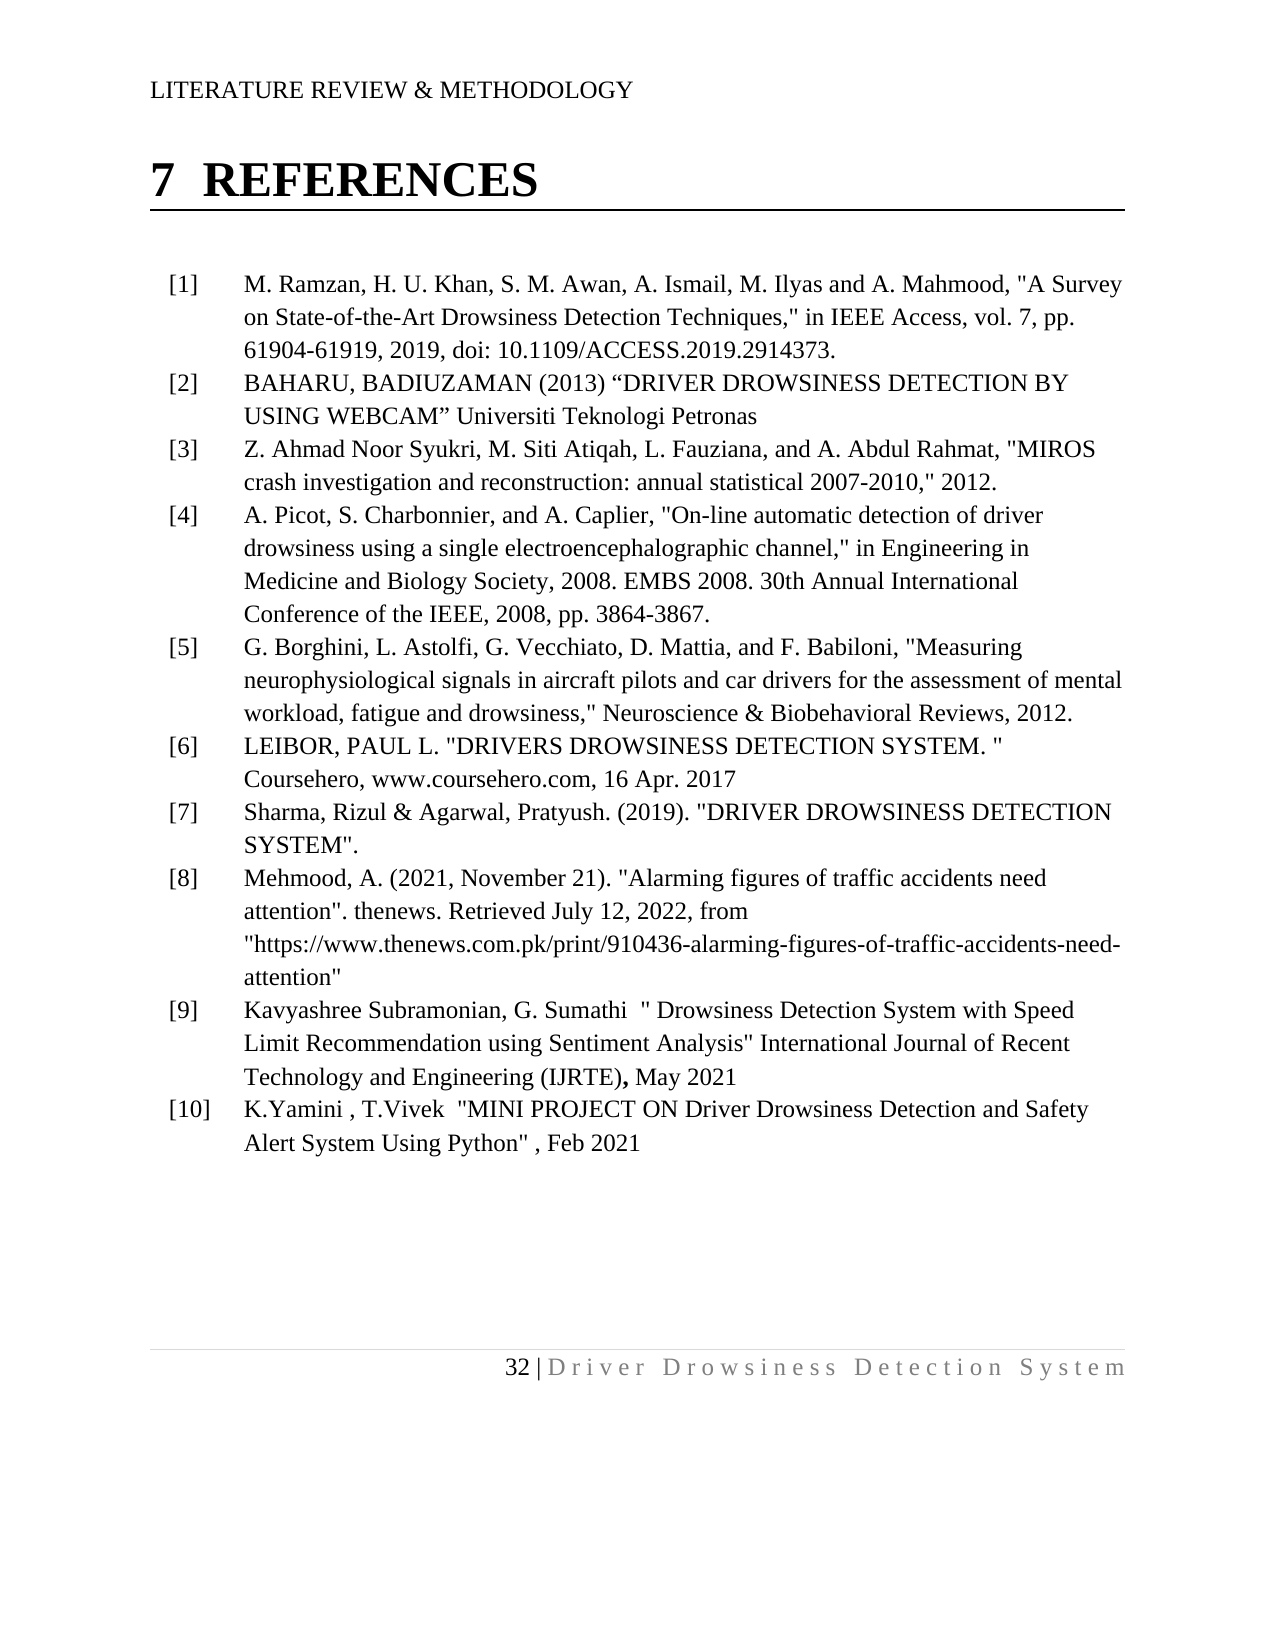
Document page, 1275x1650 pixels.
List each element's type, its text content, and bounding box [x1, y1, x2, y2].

list G. Borghini, L. Astolfi, G. Vecchiato, D. Mattia, and F. Babiloni, "Measuring neurophysiological signals in aircraft pilots and car drivers for the assessment of mental workload, fatigue and drowsiness," Neuroscience & Biobehavioral Reviews, 2012. [169, 632, 1125, 727]
list K.Yamini , T.Vivek "MINI PROJECT ON Driver Drowsiness Detection and Safety Alert System Using Python" , Feb 2021 [169, 1094, 1125, 1156]
list LEIBOR, PAUL L. "DRIVERS DROWSINESS DETECTION SYSTEM. " Coursehero, www.coursehero.com, 16 Apr. 2017 [169, 731, 1125, 793]
list M. Ramzan, H. U. Khan, S. M. Awan, A. Ismail, M. Ilyas and A. Mahmood, "A Survey on State-of-the-Art Drowsiness Detection Techniques," in IEEE Access, vol. 7, pp. 61904-61919, 2019, doi: 10.1109/ACCESS.2019.2914373. [169, 269, 1125, 364]
list Z. Ahmad Noor Syukri, M. Siti Atiqah, L. Fauziana, and A. Abdul Rahmat, "MIROS crash investigation and reconstruction: annual statistical 2007-2010," 2012. [169, 434, 1125, 496]
list Mehmood, A. (2021, November 21). "Alarming figures of traffic accidents need attention". thenews. Retrieved July 12, 2022, from "https://www.thenews.com.pk/print/910436-alarming-figures-of-traffic-accidents-need-attention" [169, 863, 1125, 991]
list A. Picot, S. Charbonnier, and A. Caplier, "On-line automatic detection of driver drowsiness using a single electroencephalographic channel," in Engineering in Medicine and Biology Society, 2008. EMBS 2008. 30th Annual International Conference of the IEEE, 2008, pp. 3864-3867. [169, 500, 1125, 628]
subtitle REFERENCES [150, 150, 1125, 209]
list BAHARU, BADIUZAMAN (2013) “DRIVER DROWSINESS DETECTION BY USING WEBCAM” Universiti Teknologi Petronas [169, 368, 1125, 430]
list Kavyashree Subramonian, G. Sumathi " Drowsiness Detection System with Speed Limit Recommendation using Sentiment Analysis" International Journal of Recent Technology and Engineering (IJRTE), May 2021 [169, 996, 1125, 1090]
list Sharma, Rizul & Agarwal, Pratyush. (2019). "DRIVER DROWSINESS DETECTION SYSTEM". [169, 797, 1125, 859]
